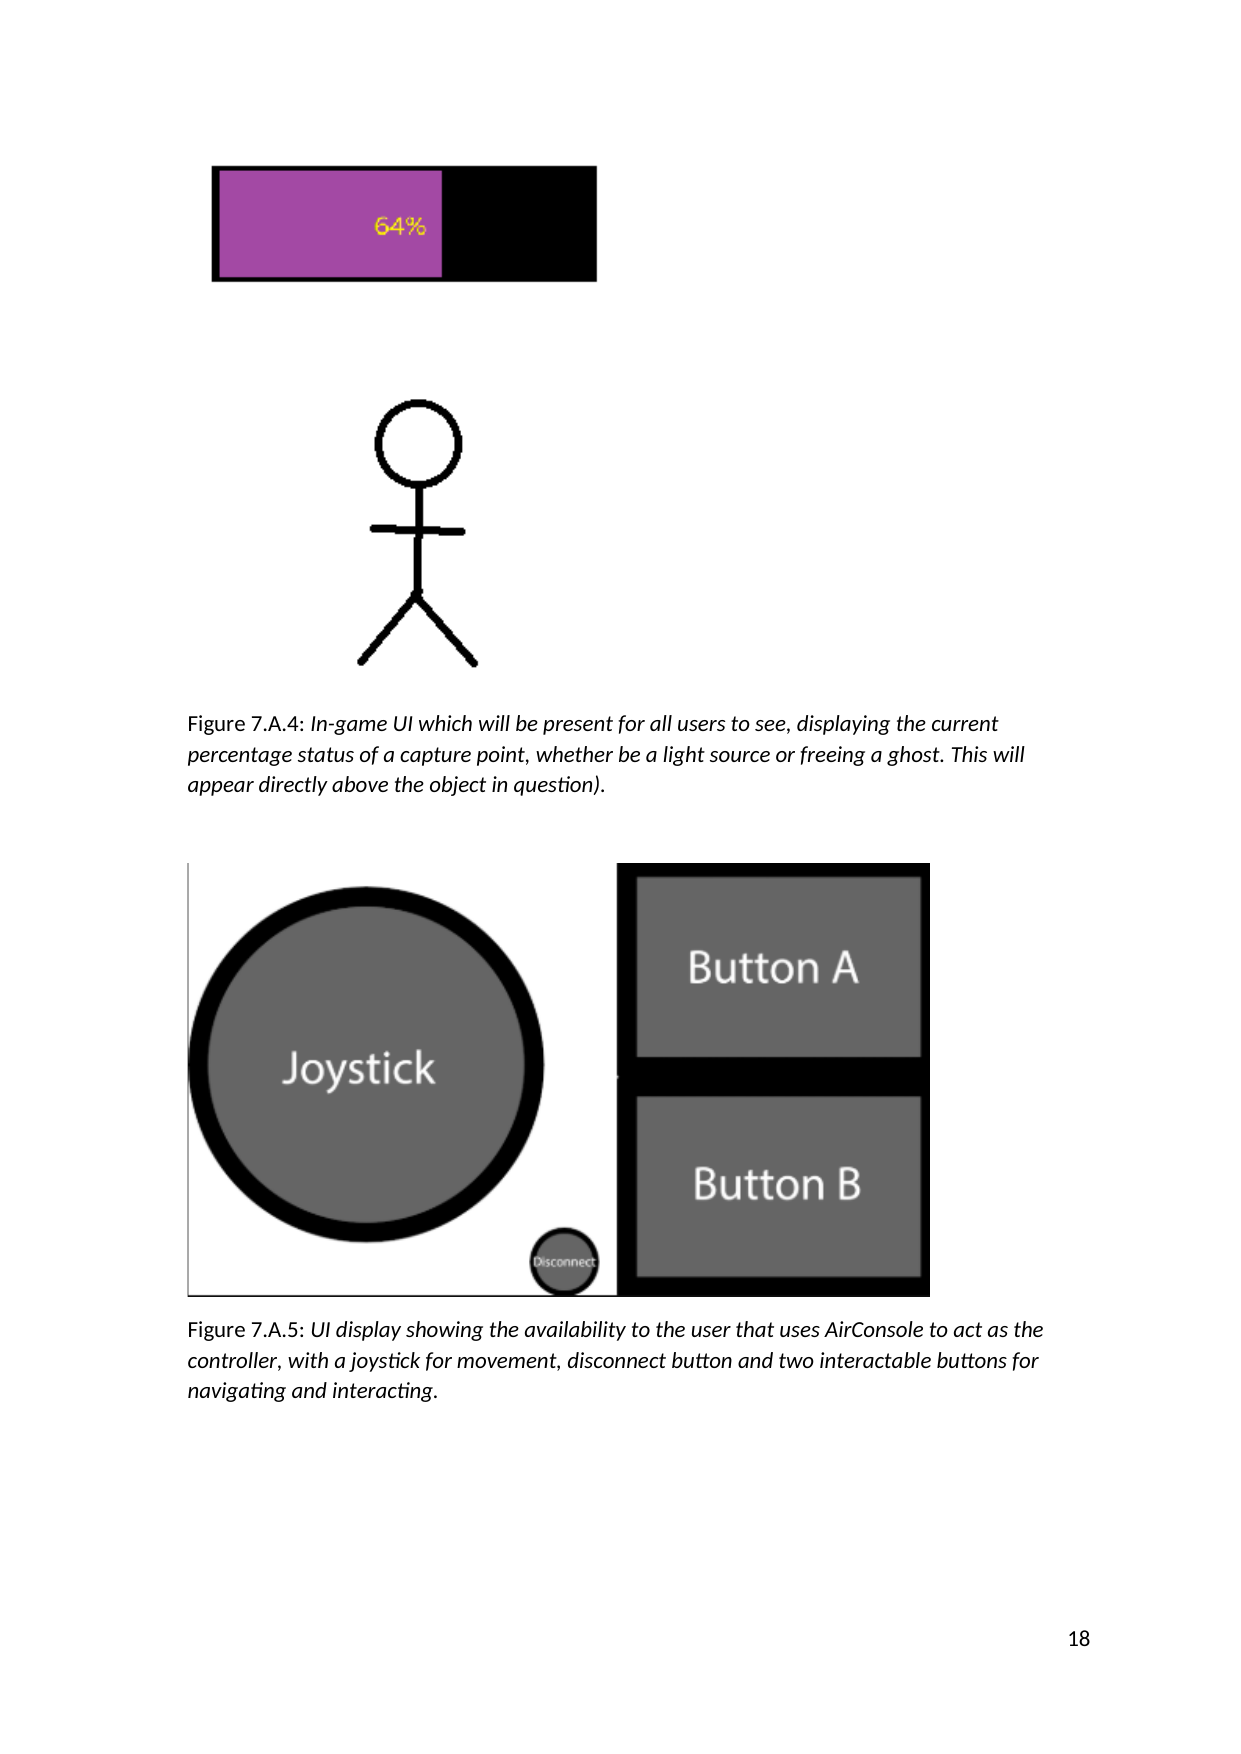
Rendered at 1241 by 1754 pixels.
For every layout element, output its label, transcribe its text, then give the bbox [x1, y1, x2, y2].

text Figure 7.A.4: In-game UI which will be present for all users to see, displaying the current percentage status of a capture point, whether be a light source or freeing a ghost. This will appear directly above the object in question). [187, 709, 1090, 798]
picture [187, 150, 641, 691]
text Figure 7.A.5: UI display showing the availability to the user that uses AirConsole to act as the controller, with a joystick for movement, disconnect button and two interactable buttons for navigating and interacting. [187, 1316, 1090, 1404]
picture [187, 863, 930, 1297]
